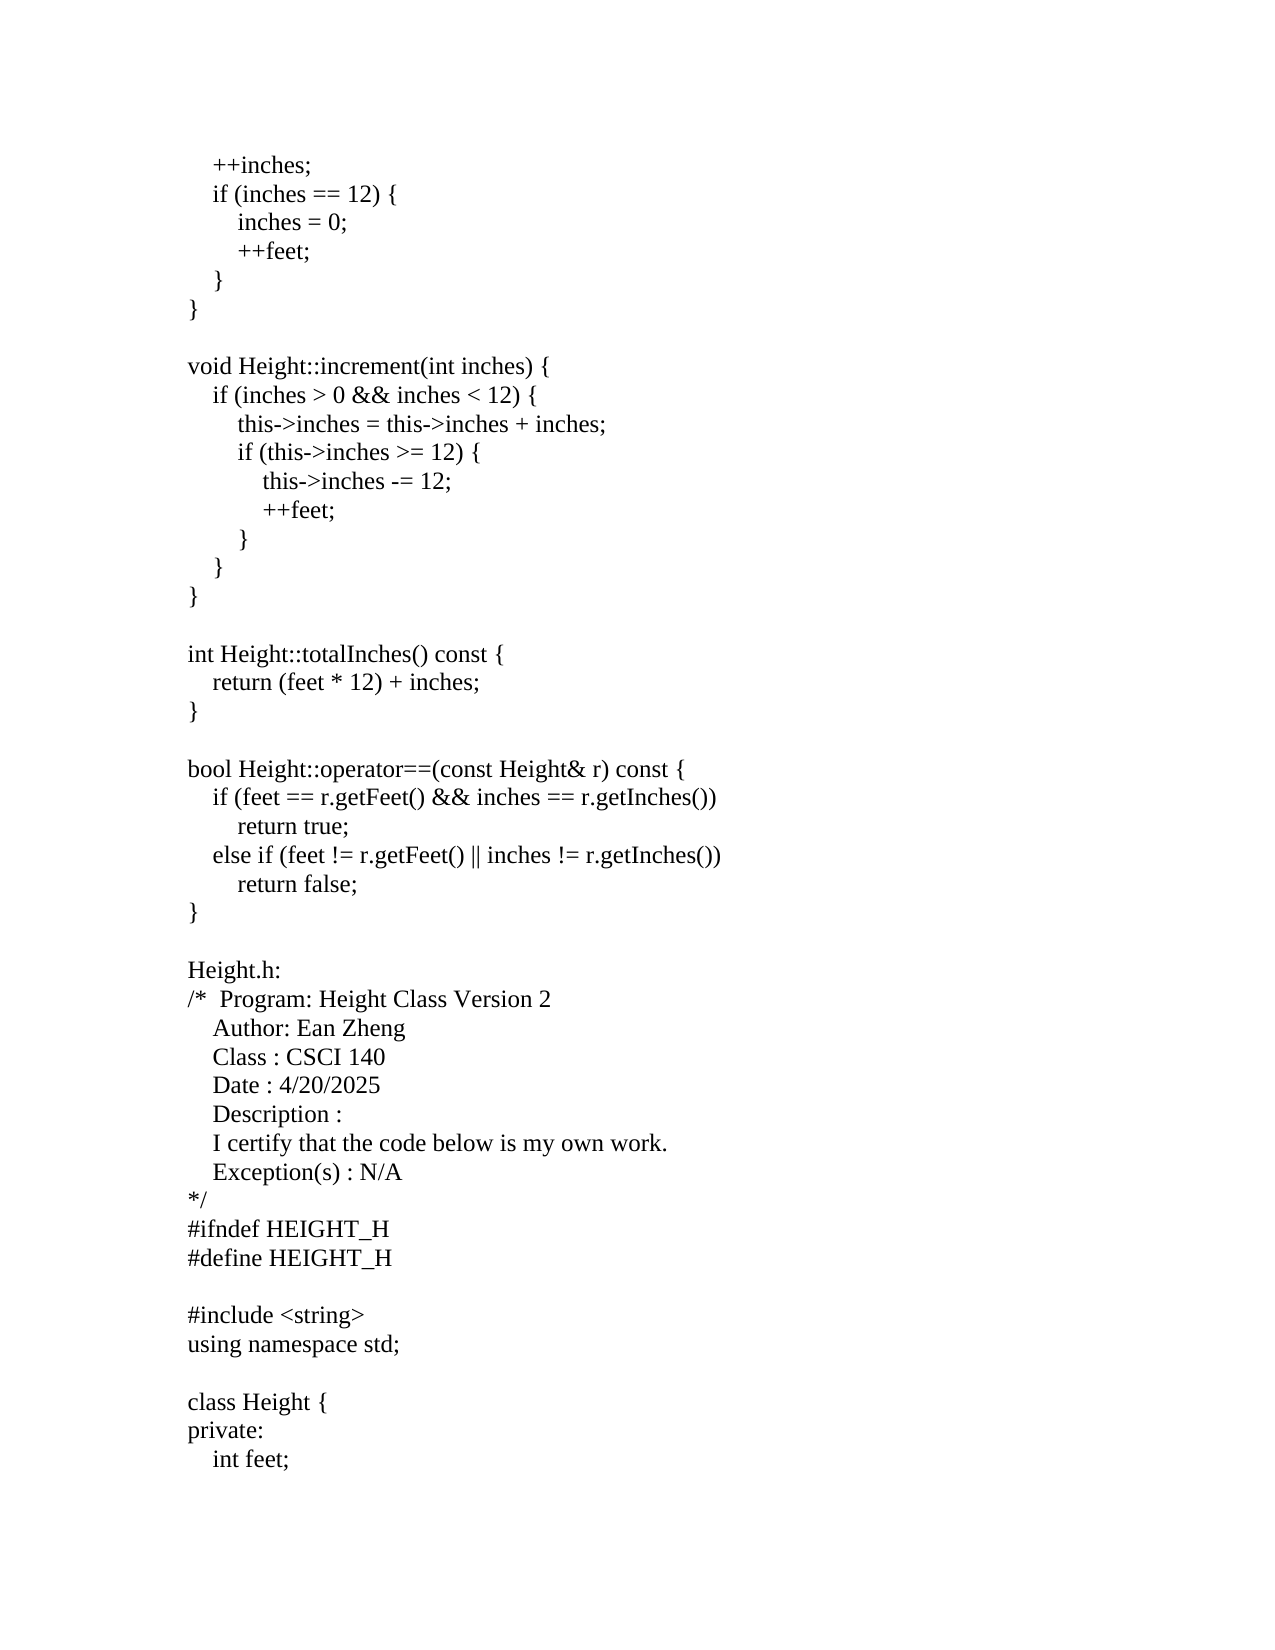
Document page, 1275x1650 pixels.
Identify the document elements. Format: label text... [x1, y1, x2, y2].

text bool Height::operator==(const Height& r) const { [187, 754, 1087, 782]
text void Height::increment(int inches) { [187, 351, 1087, 380]
text } [187, 294, 1087, 322]
text class Height { [187, 1387, 1087, 1415]
text return true; [187, 811, 1087, 840]
text return false; [187, 869, 1087, 897]
text } [187, 552, 1087, 581]
text if (inches == 12) { [187, 179, 1087, 207]
text private: [187, 1415, 1087, 1444]
text else if (feet != r.getFeet() || inches != r.getInches()) [187, 840, 1087, 869]
text I certify that the code below is my own work. [187, 1128, 1087, 1157]
text Class : CSCI 140 [187, 1042, 1087, 1070]
text this->inches = this->inches + inches; [187, 409, 1087, 437]
text Height.h: [187, 955, 1087, 984]
text return (feet * 12) + inches; [187, 667, 1087, 696]
text #include <string> [187, 1300, 1087, 1329]
text } [187, 897, 1087, 926]
text #define HEIGHT_H [187, 1243, 1087, 1272]
text this->inches -= 12; [187, 466, 1087, 495]
text int feet; [187, 1444, 1087, 1473]
text #ifndef HEIGHT_H [187, 1214, 1087, 1243]
text Description : [187, 1099, 1087, 1128]
text /* Program: Height Class Version 2 [187, 984, 1087, 1013]
text Date : 4/20/2025 [187, 1070, 1087, 1099]
text ++feet; [187, 236, 1087, 265]
text if (inches > 0 && inches < 12) { [187, 380, 1087, 409]
text } [187, 265, 1087, 294]
text Author: Ean Zheng [187, 1013, 1087, 1042]
text using namespace std; [187, 1329, 1087, 1358]
text inches = 0; [187, 207, 1087, 236]
text ++feet; [187, 495, 1087, 524]
text Exception(s) : N/A [187, 1157, 1087, 1185]
text int Height::totalInches() const { [187, 639, 1087, 667]
text } [187, 581, 1087, 610]
text */ [187, 1185, 1087, 1214]
text } [187, 696, 1087, 725]
text } [187, 524, 1087, 552]
text if (this->inches >= 12) { [187, 437, 1087, 466]
text if (feet == r.getFeet() && inches == r.getInches()) [187, 782, 1087, 811]
text ++inches; [187, 150, 1087, 179]
